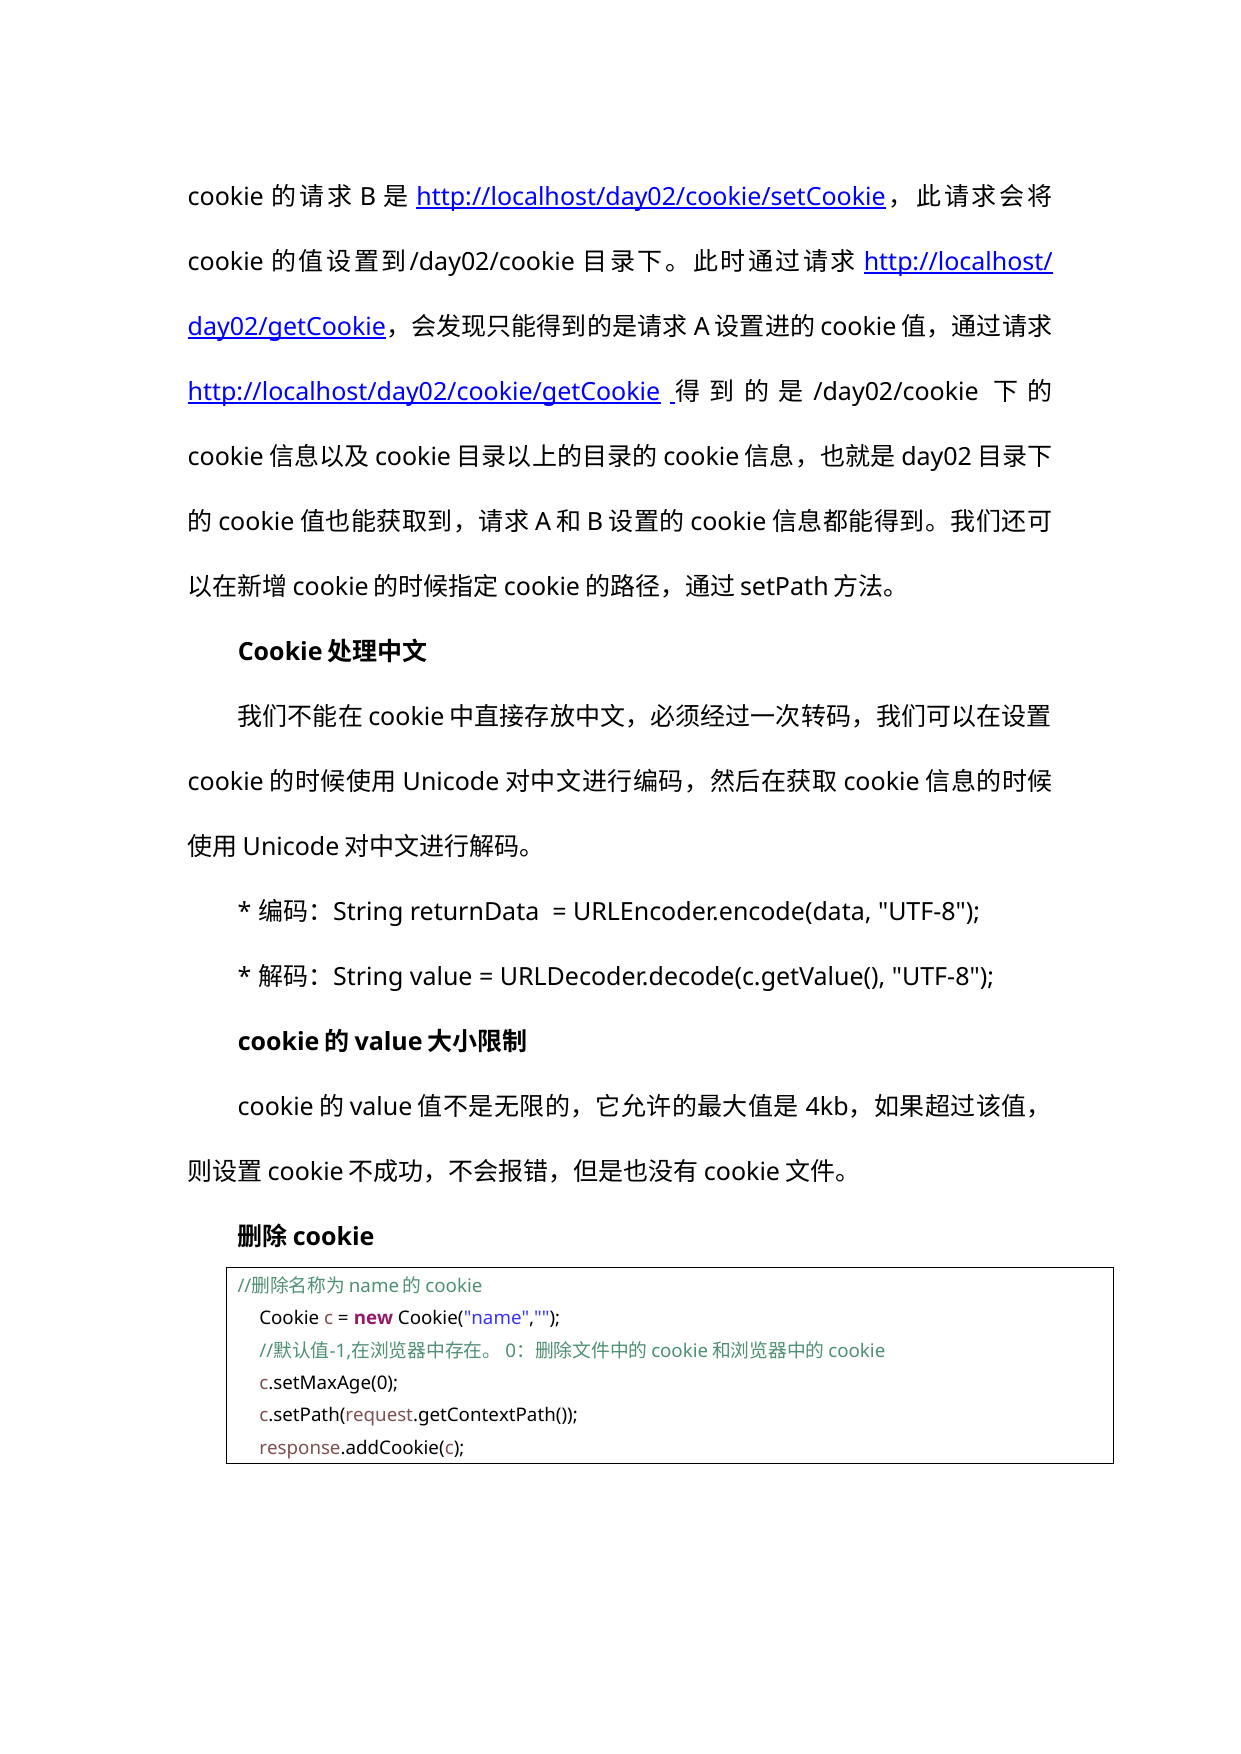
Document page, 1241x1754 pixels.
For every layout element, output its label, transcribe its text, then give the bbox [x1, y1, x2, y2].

text * 编码：String returnData = URLEncoder.encode(data, "UTF-8"); [187, 877, 1053, 942]
text 我们不能在cookie中直接存放中文，必须经过一次转码，我们可以在设置cookie的时候使用Unicode对中文进行编码，然后在获取cookie信息的时候使用Unicode对中文进行解码。 [187, 682, 1053, 877]
text Cookie处理中文 [187, 617, 1053, 682]
text cookie的value大小限制 [187, 1007, 1053, 1072]
text * 解码：String value = URLDecoder.decode(c.getValue(), "UTF-8"); [187, 942, 1053, 1007]
table_header //删除名称为name的cookie Cookie c = new Cookie("name",""); //默认值-1,在浏览器中存在。 0：删除文件中的cookie和浏览器中的cookie c.setMaxAge(0); c.setPath(request.getContextPath()); response.addCookie(c); [227, 1268, 1113, 1463]
text cookie的value值不是无限的，它允许的最大值是4kb，如果超过该值，则设置cookie不成功，不会报错，但是也没有cookie文件。 [187, 1072, 1053, 1202]
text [187, 162, 1053, 617]
text 删除cookie [187, 1202, 1053, 1267]
